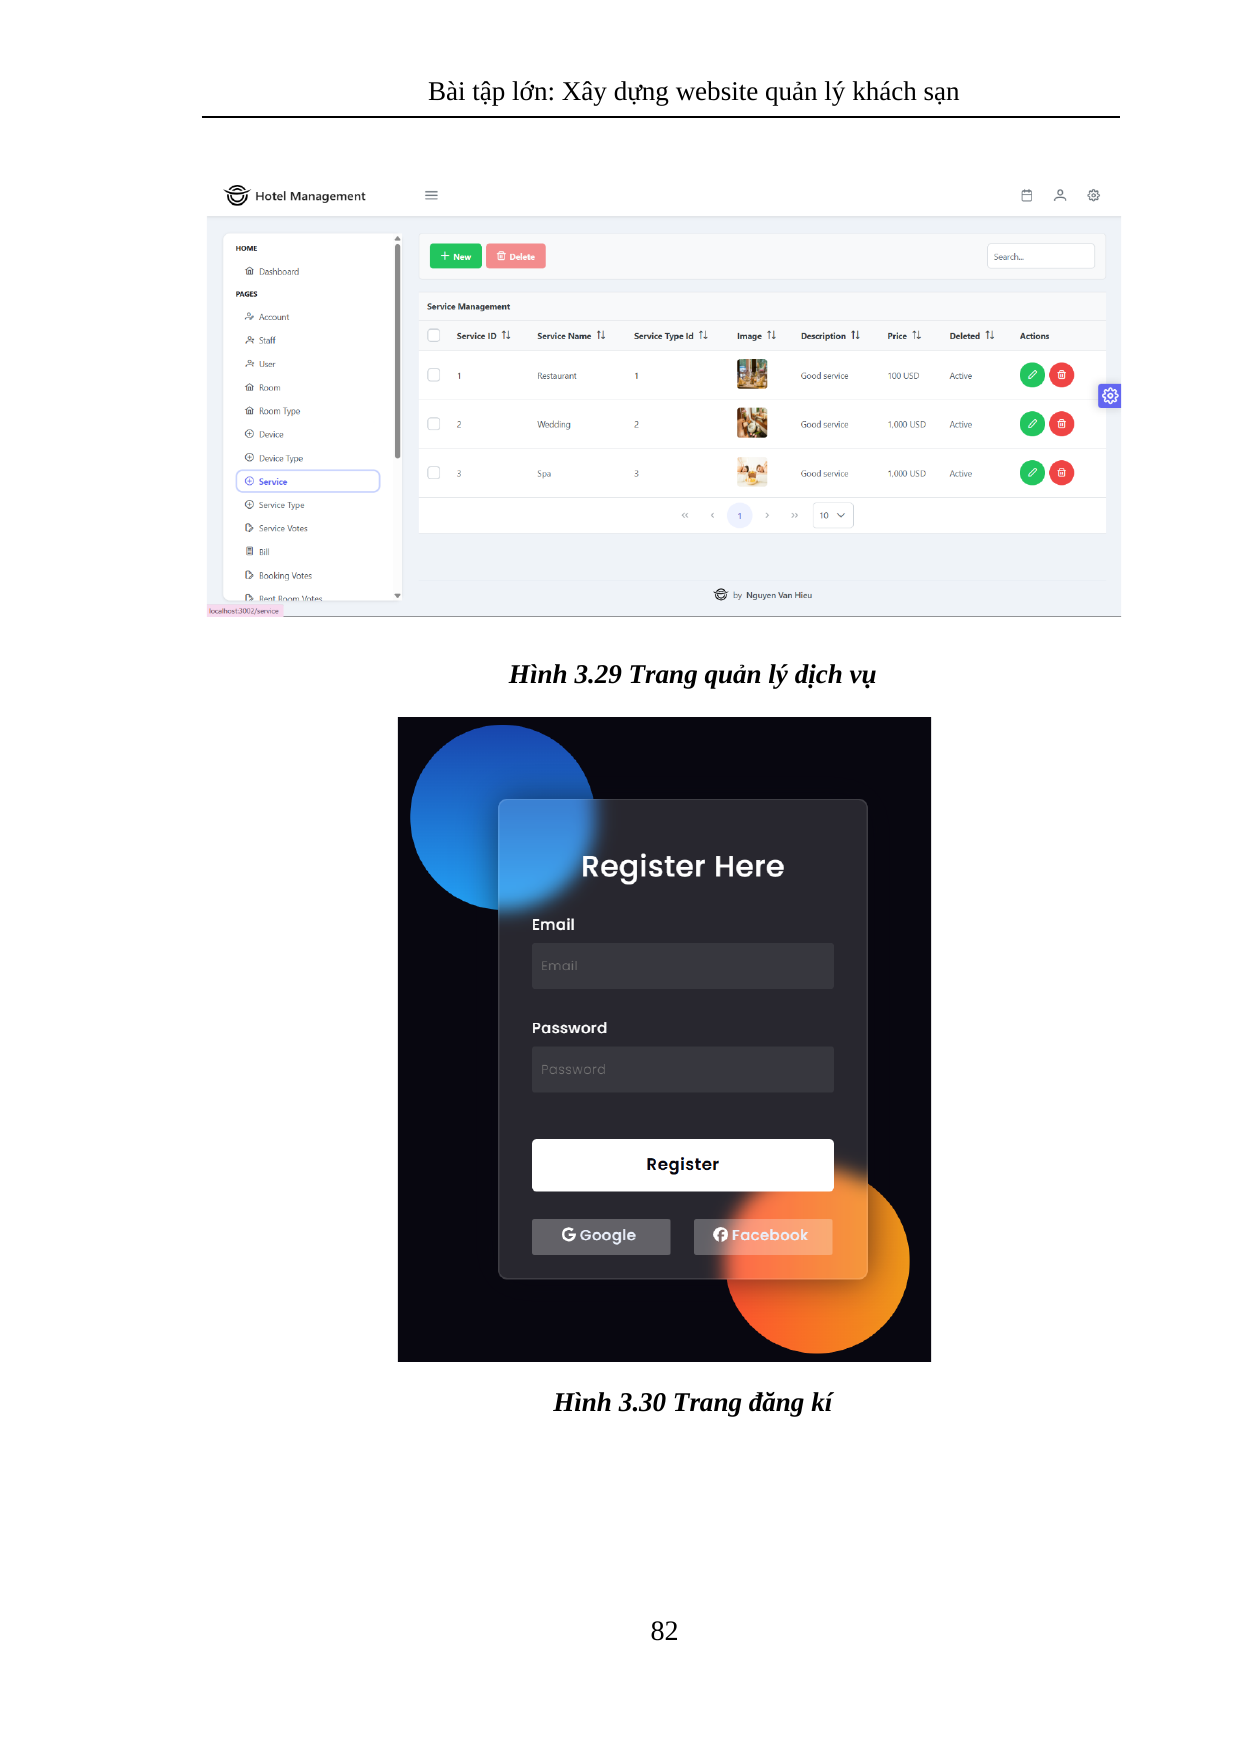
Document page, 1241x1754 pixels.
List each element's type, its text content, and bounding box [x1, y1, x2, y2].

picture [397, 717, 932, 1362]
picture [206, 177, 1122, 617]
